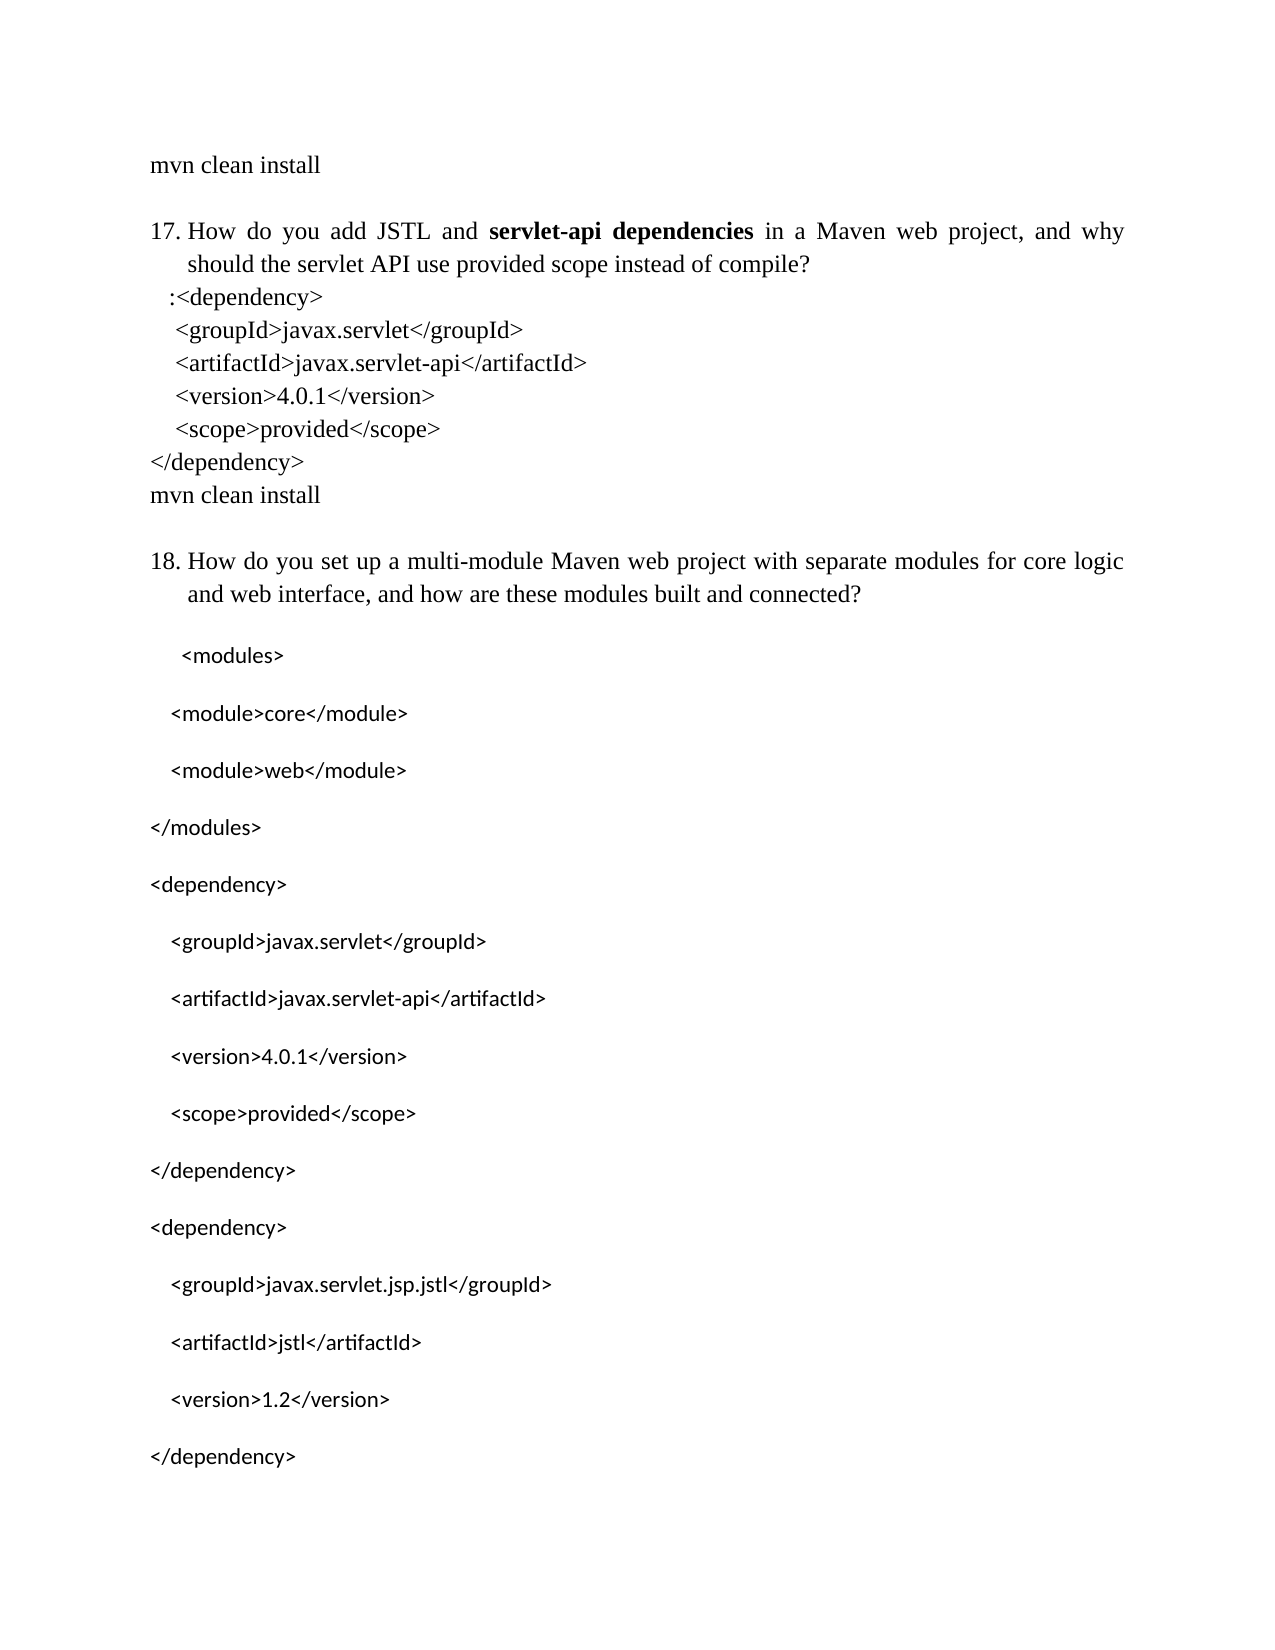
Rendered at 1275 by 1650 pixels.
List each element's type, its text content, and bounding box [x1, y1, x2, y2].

text <version>1.2</version> [150, 1385, 1125, 1413]
text <dependency> [150, 870, 1125, 898]
text <groupId>javax.servlet</groupId> [150, 927, 1125, 955]
list mvn clean install [150, 480, 1125, 509]
text <dependency> [150, 1213, 1125, 1241]
list <scope>provided</scope> [150, 414, 1125, 443]
list <version>4.0.1</version> [150, 381, 1125, 410]
list How do you add JSTL and servlet-api dependencies in a Maven web project, and why should the servlet API use provided scope instead of compile? [150, 216, 1125, 278]
text </dependency> [150, 1442, 1125, 1470]
list mvn clean install [150, 150, 1125, 179]
text <version>4.0.1</version> [150, 1042, 1125, 1070]
text <groupId>javax.servlet.jsp.jstl</groupId> [150, 1271, 1125, 1298]
list </dependency> [150, 447, 1125, 476]
text <scope>provided</scope> [150, 1099, 1125, 1127]
text </modules> [150, 813, 1125, 841]
text <module>web</module> [150, 756, 1125, 784]
text </dependency> [150, 1156, 1125, 1184]
text <artifactId>javax.servlet-api</artifactId> [150, 984, 1125, 1013]
text <modules> [150, 641, 1125, 669]
text <module>core</module> [150, 699, 1125, 727]
list :<dependency> [150, 282, 1125, 311]
list <artifactId>javax.servlet-api</artifactId> [150, 348, 1125, 377]
list How do you set up a multi-module Maven web project with separate modules for core logic and web interface, and how are these modules built and connected? [150, 546, 1125, 608]
list <groupId>javax.servlet</groupId> [150, 315, 1125, 344]
text <artifactId>jstl</artifactId> [150, 1328, 1125, 1356]
